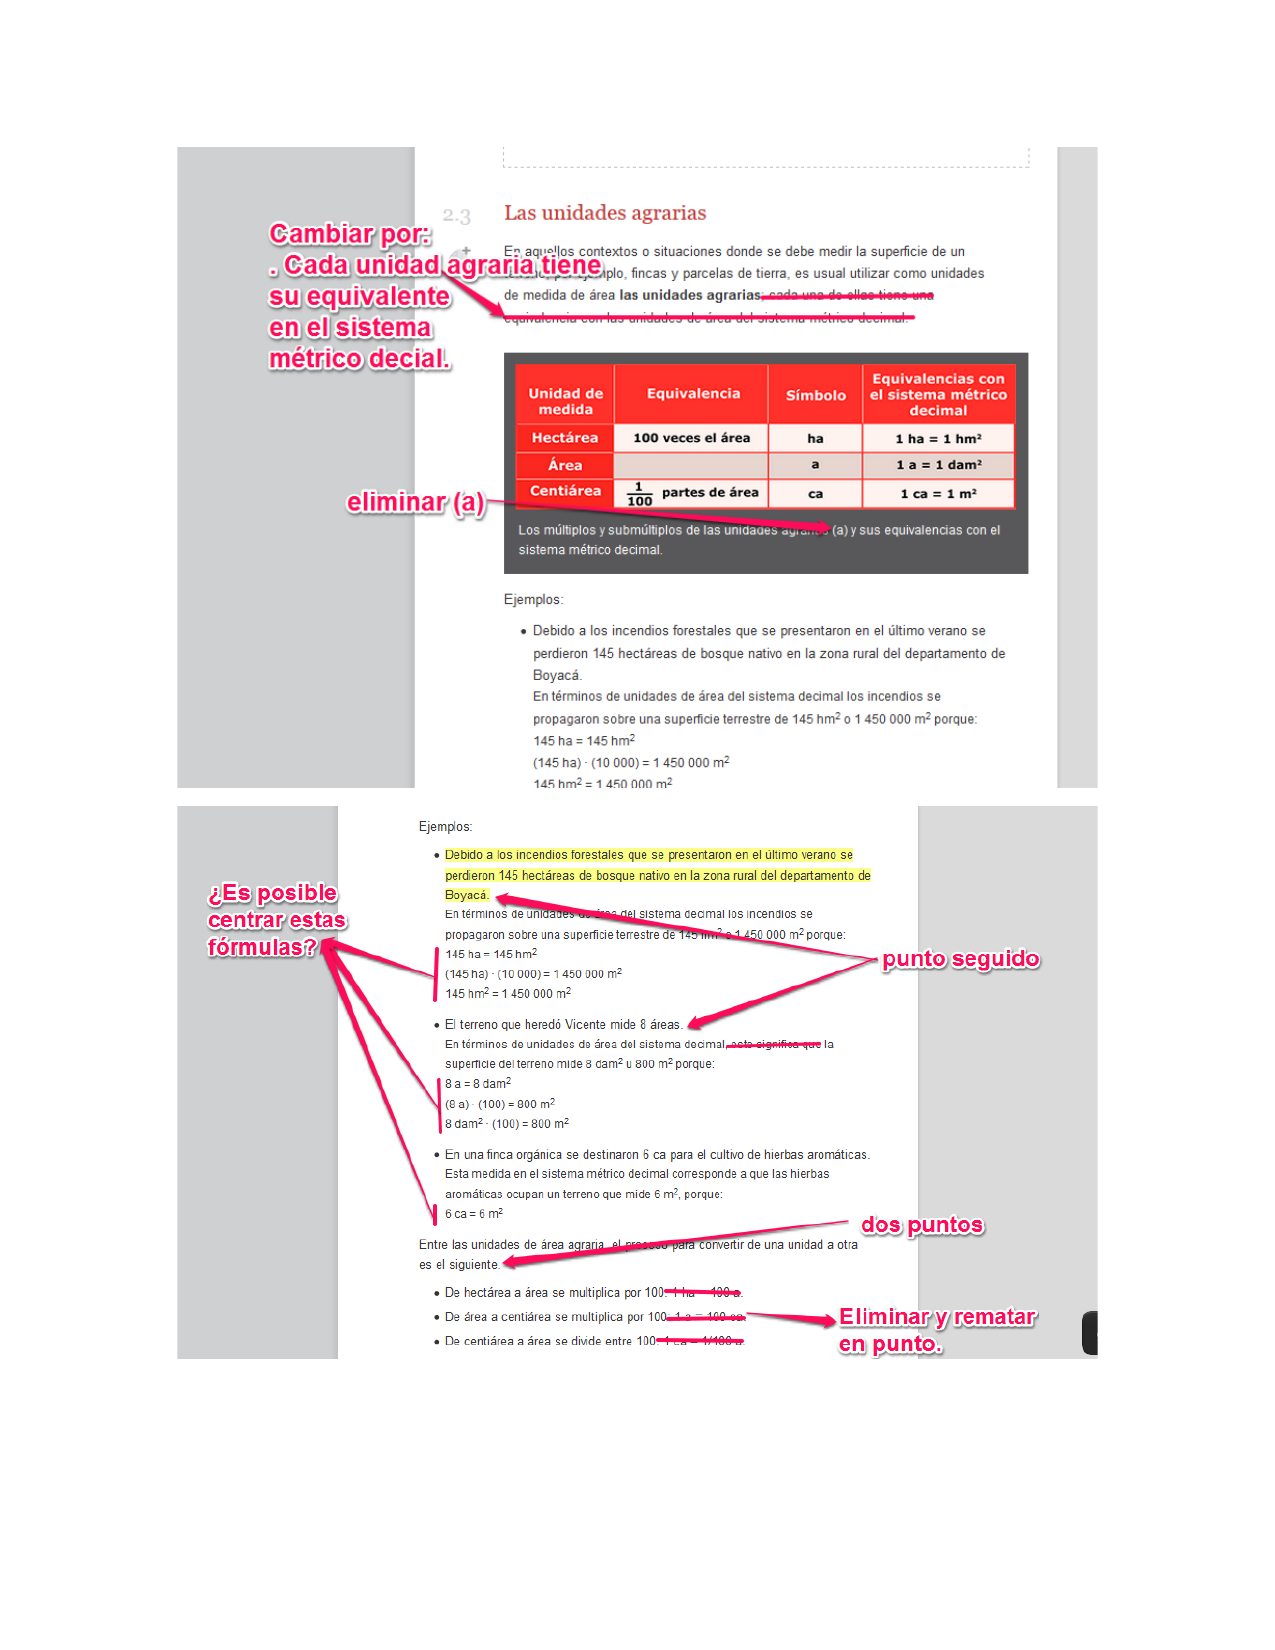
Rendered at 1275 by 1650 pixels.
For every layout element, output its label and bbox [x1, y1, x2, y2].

picture [177, 147, 1098, 788]
picture [177, 806, 1098, 1359]
